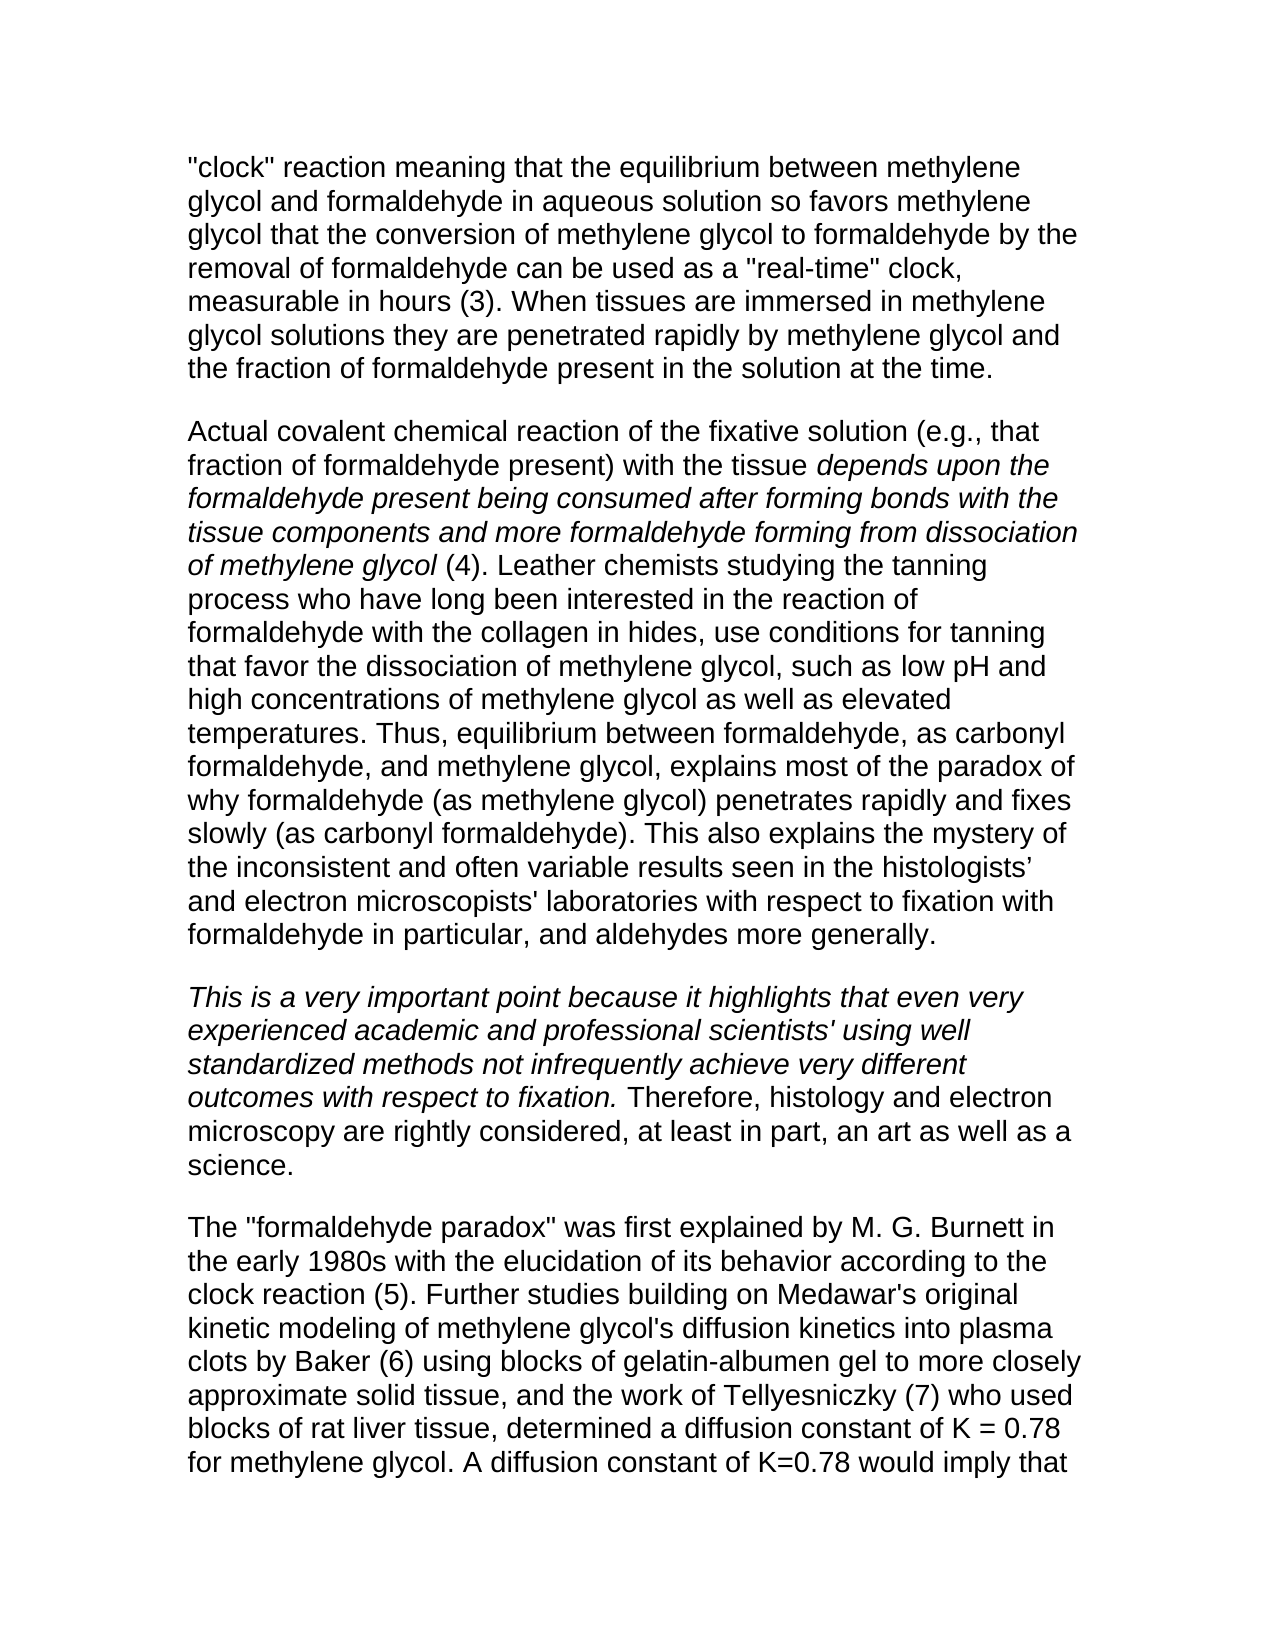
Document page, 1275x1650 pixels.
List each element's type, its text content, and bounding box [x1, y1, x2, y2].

text This is a very important point because it highlights that even very experienced academic and professional scientists' using well standardized methods not infrequently achieve very different outcomes with respect to fixation. Therefore, histology and electron microscopy are rightly considered, at least in part, an art as well as a science. [187, 980, 1087, 1181]
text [187, 1210, 1087, 1478]
text Actual covalent chemical reaction of the fixative solution (e.g., that fraction of formaldehyde present) with the tissue depends upon the formaldehyde present being consumed after forming bonds with the tissue components and more formaldehyde forming from dissociation of methylene glycol (4). Leather chemists studying the tanning process who have long been interested in the reaction of formaldehyde with the collagen in hides, use conditions for tanning that favor the dissociation of methylene glycol, such as low pH and high concentrations of methylene glycol as well as elevated temperatures. Thus, equilibrium between formaldehyde, as carbonyl formaldehyde, and methylene glycol, explains most of the paradox of why formaldehyde (as methylene glycol) penetrates rapidly and fixes slowly (as carbonyl formaldehyde). This also explains the mystery of the inconsistent and often variable results seen in the histologists’ and electron microscopists' laboratories with respect to fixation with formaldehyde in particular, and aldehydes more generally. [187, 414, 1087, 951]
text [187, 150, 1087, 385]
